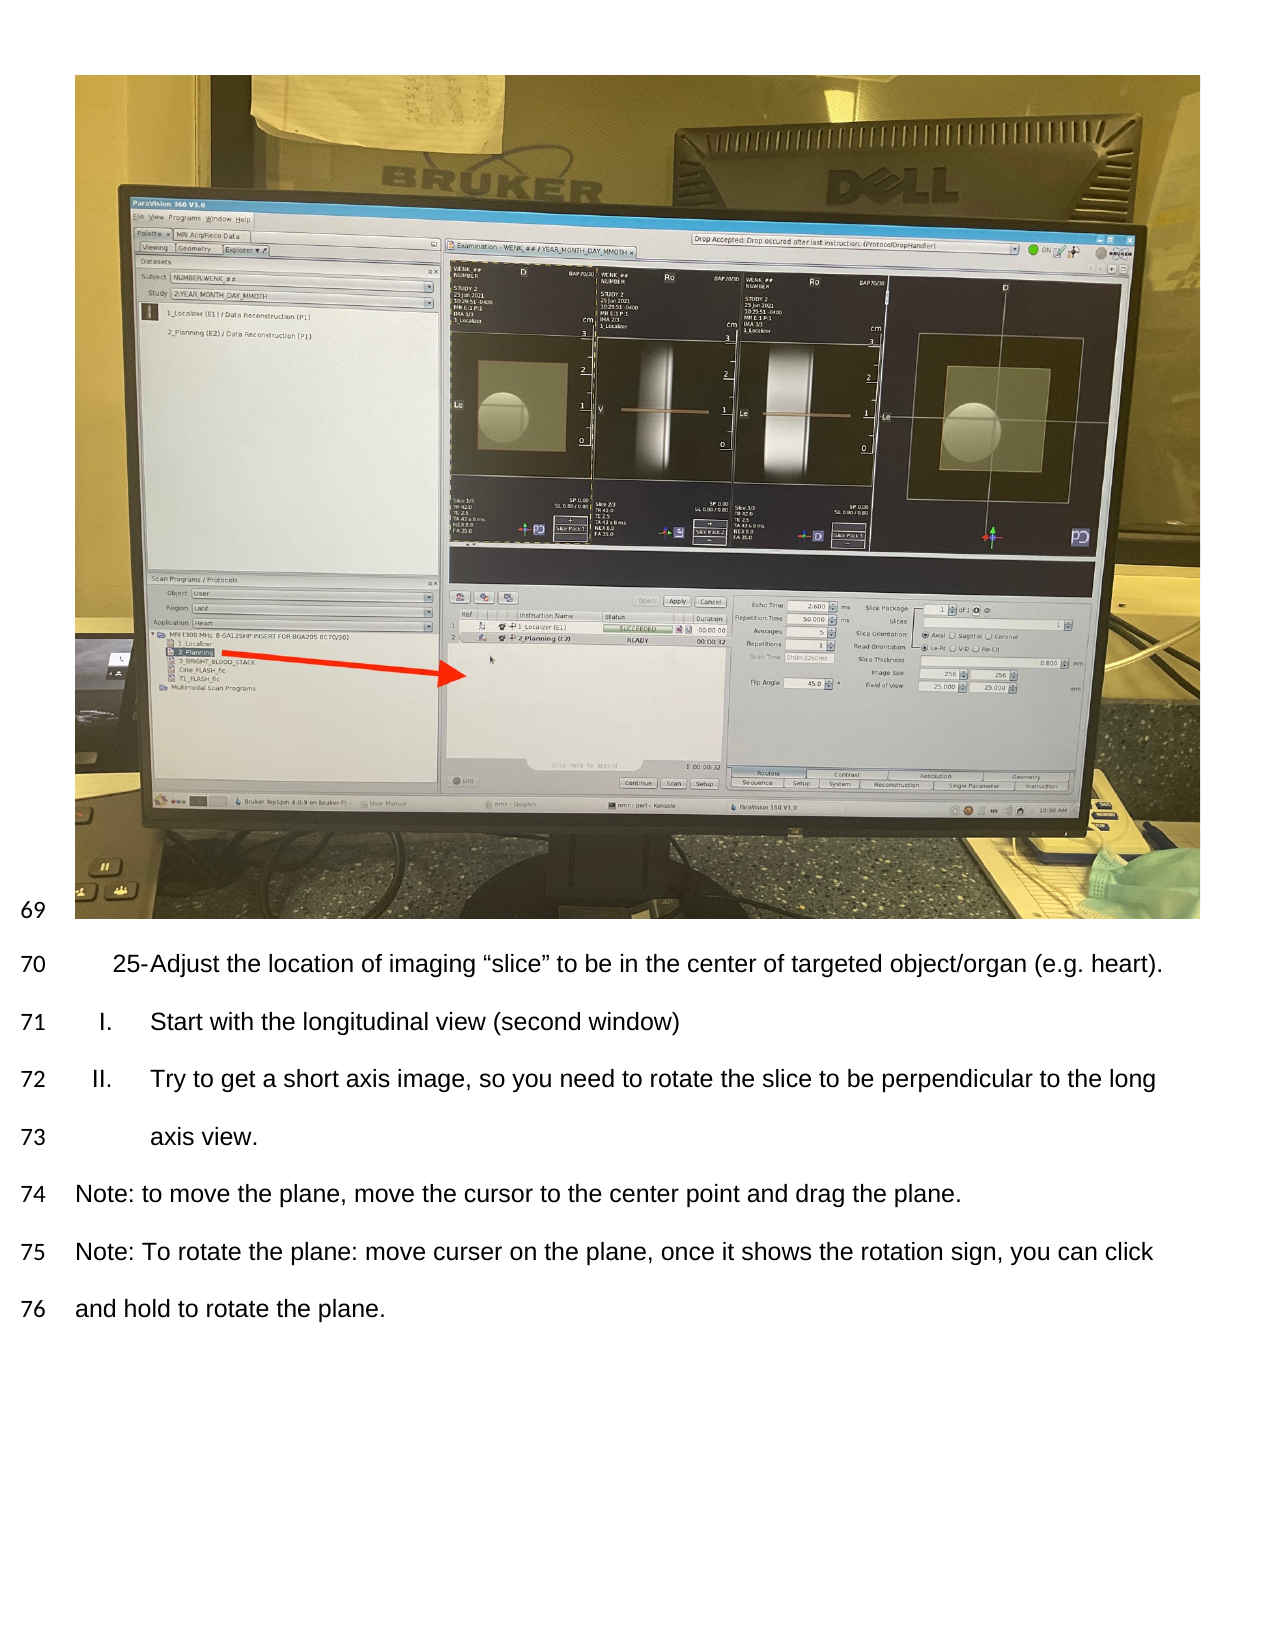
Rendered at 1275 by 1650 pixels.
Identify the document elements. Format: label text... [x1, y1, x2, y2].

picture [75, 75, 1200, 919]
list Try to get a short axis image, so you need to rotate the slice to be perpendicular to the long axis view. [112, 1064, 1200, 1151]
list Start with the longitudinal view (second window) [112, 1007, 1200, 1036]
list Adjust the location of imaging “slice” to be in the center of targeted object/organ (e.g. heart). [112, 949, 1200, 978]
text Note: To rotate the plane: move curser on the plane, once it shows the rotation sign, you can click and hold to rotate the plane. [75, 1237, 1200, 1323]
text Note: to move the plane, move the cursor to the center point and drag the plane. [75, 1179, 1200, 1208]
